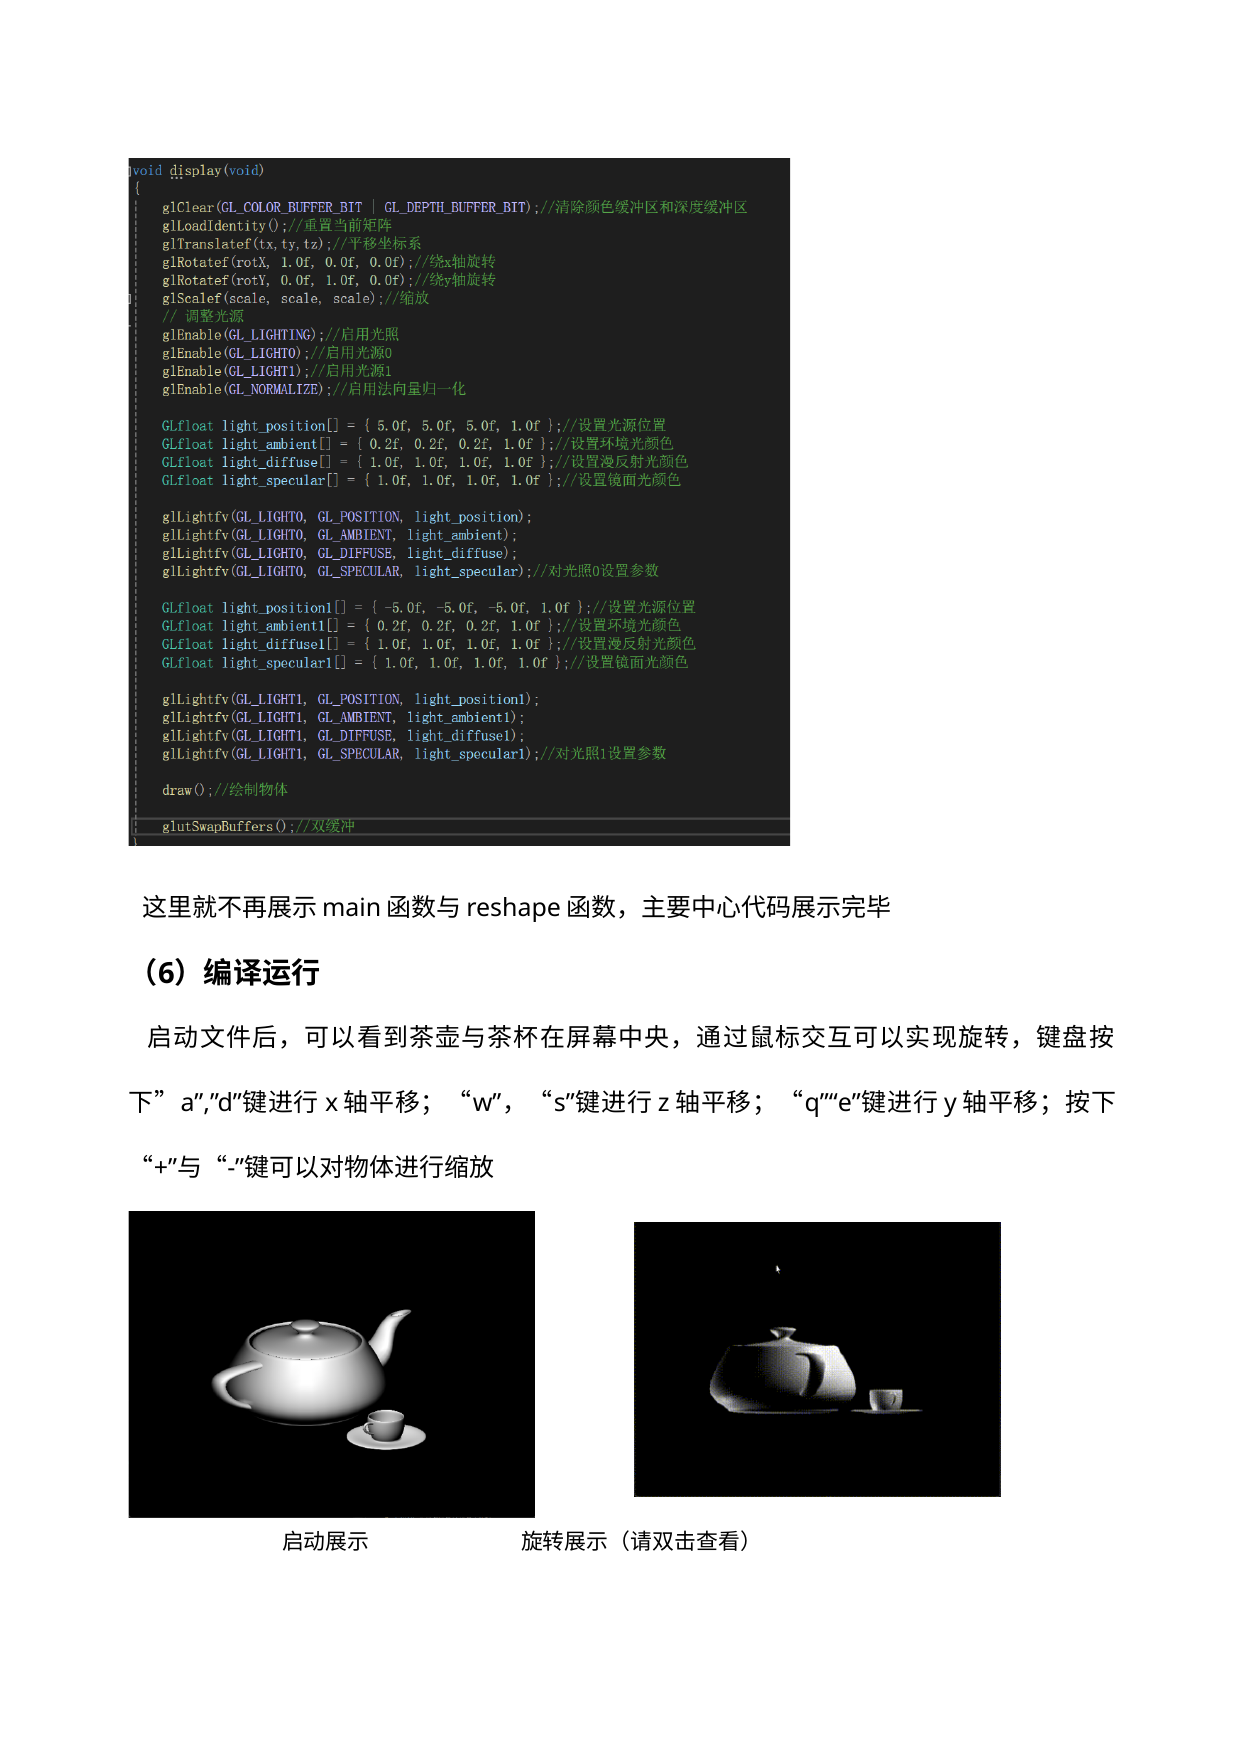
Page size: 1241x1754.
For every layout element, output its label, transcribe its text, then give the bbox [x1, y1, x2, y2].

text 启动文件后，可以看到茶壶与茶杯在屏幕中央，通过鼠标交互可以实现旋转，键盘按下”a”,”d”键进行x轴平移；“w”，“s”键进行z轴平移；“q”“e”键进行y轴平移；按下“+”与“-”键可以对物体进行缩放 [129, 1003, 1117, 1198]
text （6）编译运行 [129, 938, 1117, 1003]
picture [128, 158, 791, 846]
text 启动展示 旋转展示（请双击查看） [129, 1523, 1117, 1556]
text 这里就不再展示main函数与reshape函数，主要中心代码展示完毕 [129, 873, 1117, 938]
picture [128, 1211, 535, 1518]
